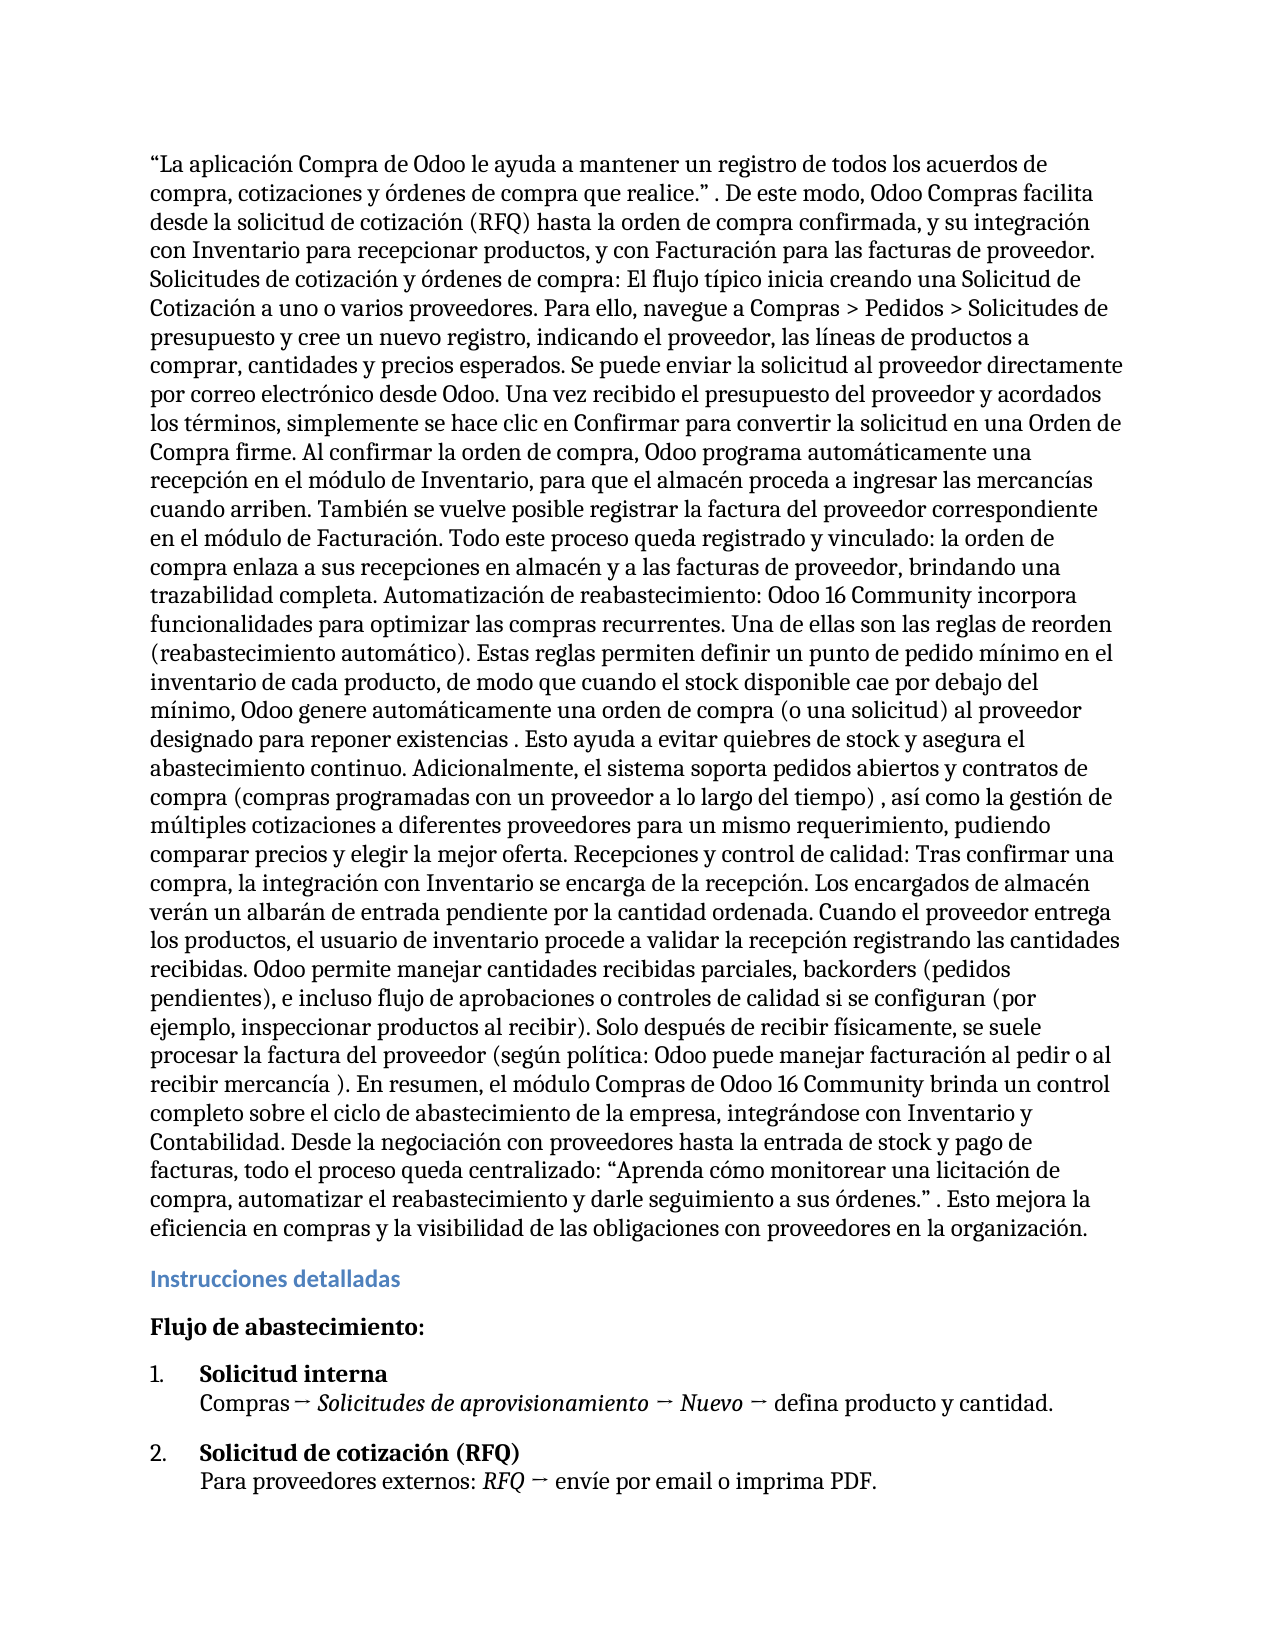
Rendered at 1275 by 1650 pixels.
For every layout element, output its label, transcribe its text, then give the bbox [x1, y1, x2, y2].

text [150, 150, 1125, 1242]
list Solicitud interna Compras → Solicitudes de aprovisionamiento → Nuevo → defina producto y cantidad. [150, 1360, 1125, 1418]
subtitle Instrucciones detalladas [150, 1263, 1125, 1294]
text Flujo de abastecimiento: [150, 1313, 1125, 1341]
list Solicitud de cotización (RFQ) Para proveedores externos: RFQ → envíe por email o imprima PDF. [150, 1438, 1125, 1496]
